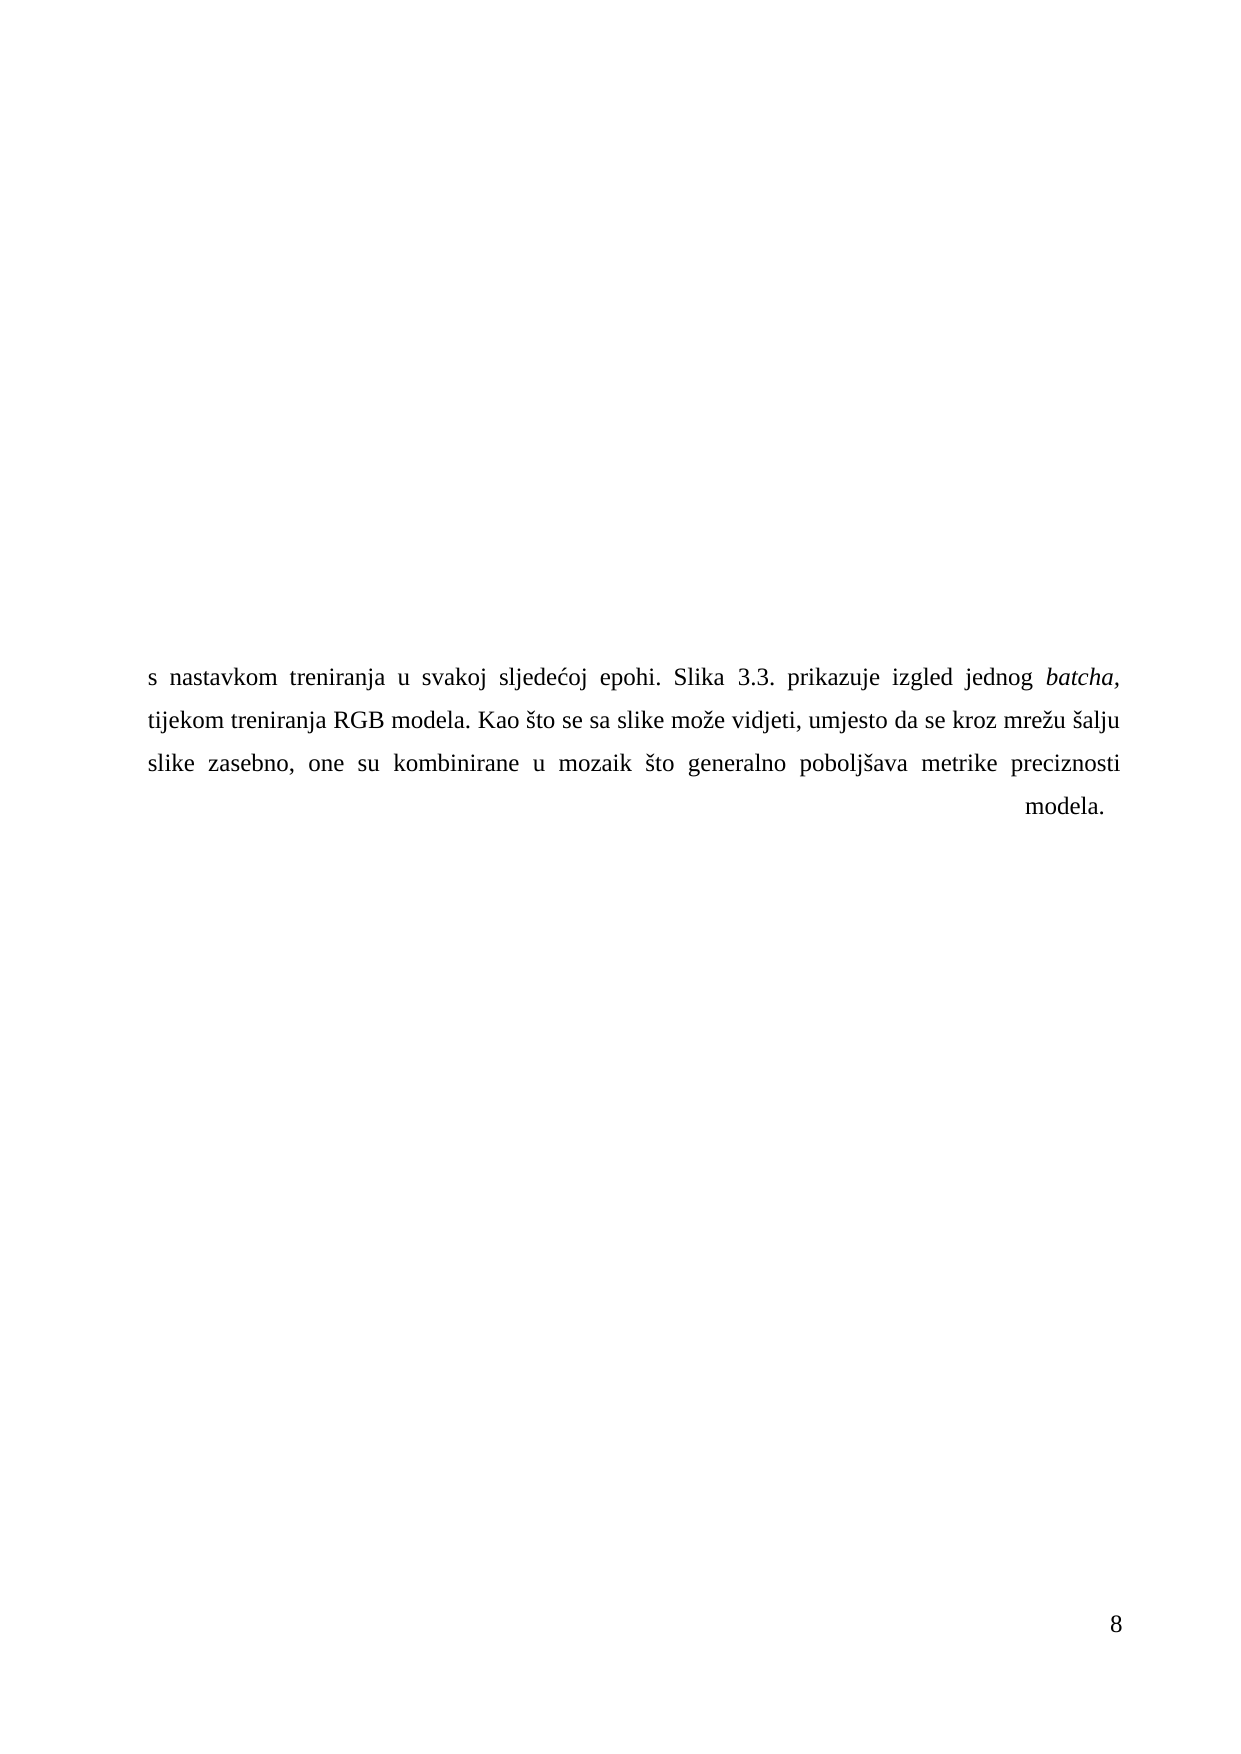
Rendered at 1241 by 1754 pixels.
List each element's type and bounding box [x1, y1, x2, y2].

text [148, 148, 1122, 820]
